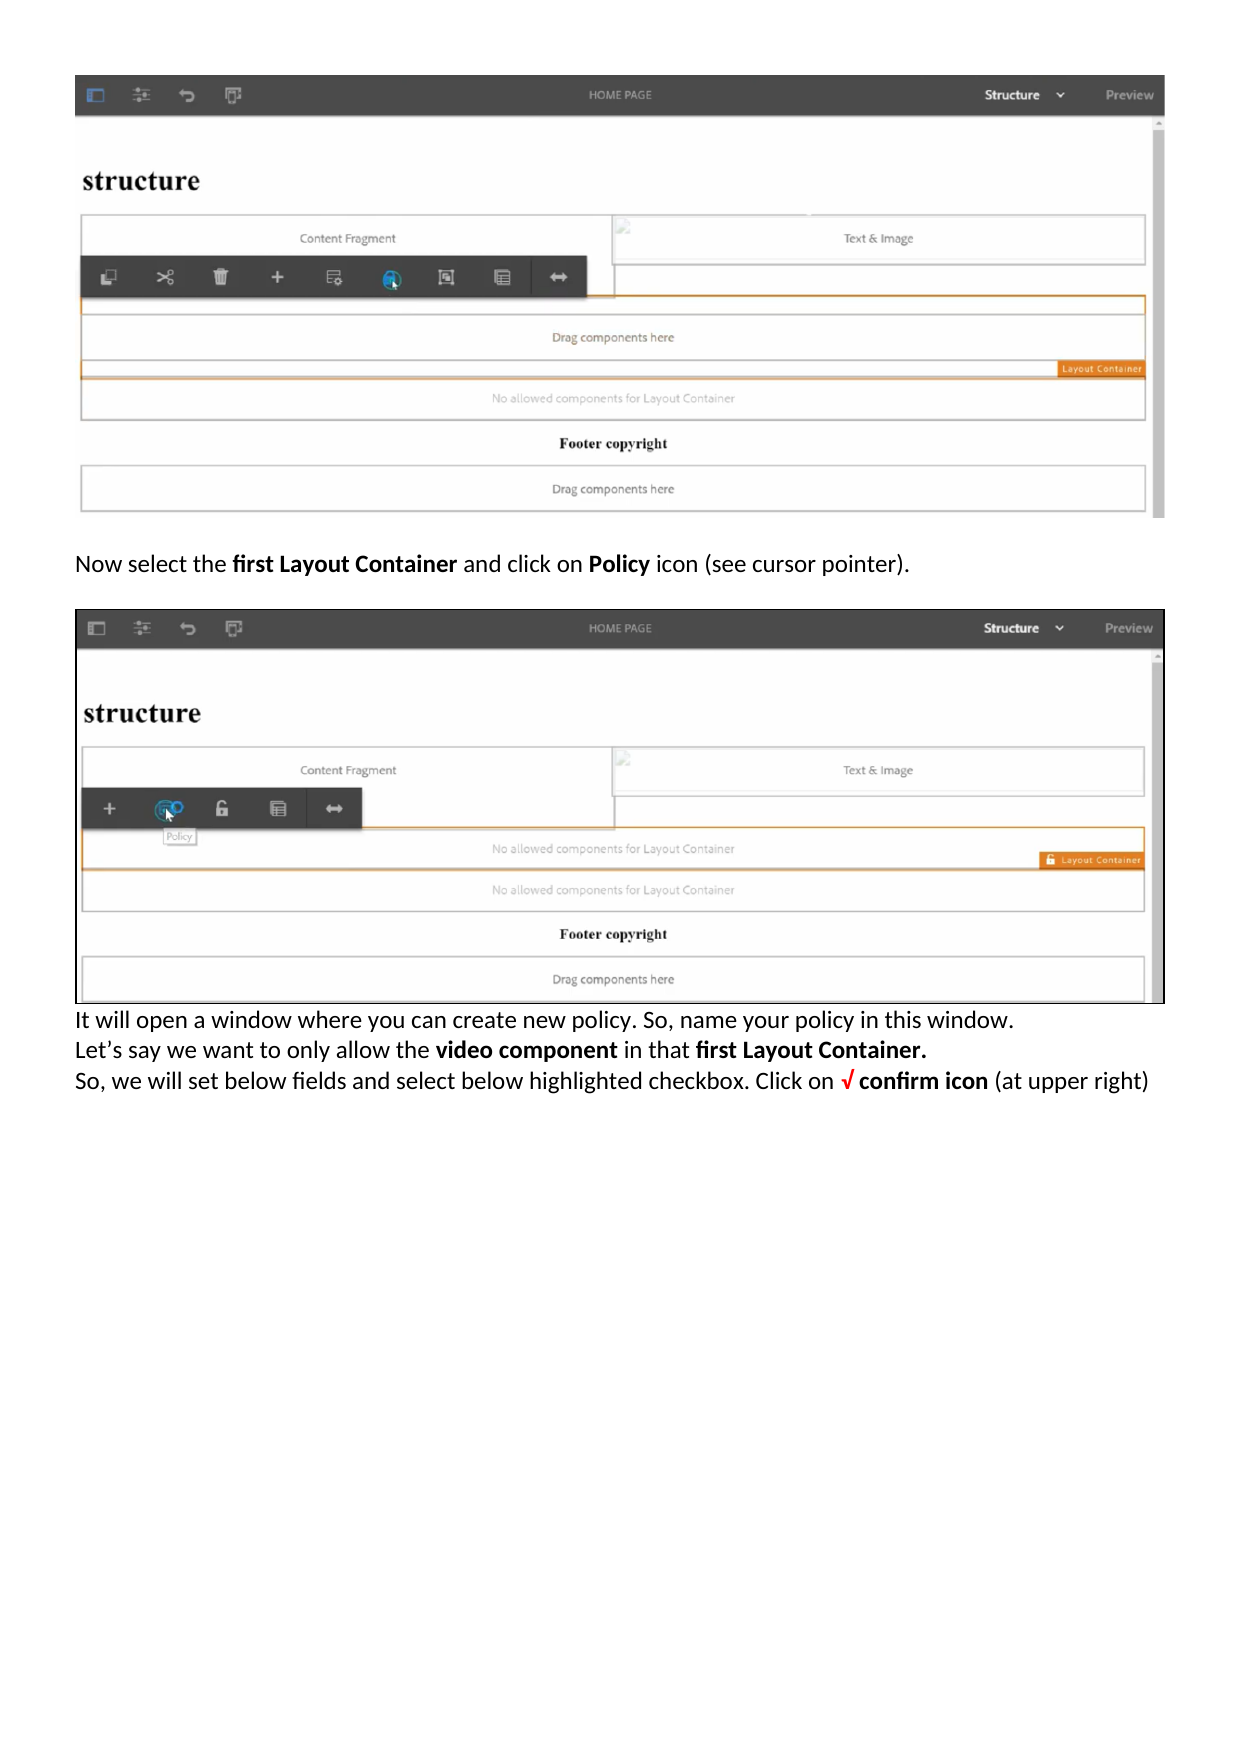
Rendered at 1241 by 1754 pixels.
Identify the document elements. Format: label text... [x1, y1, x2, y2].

text Now select the first Layout Container and click on Policy icon (see cursor pointer). [75, 548, 1165, 578]
text Let’s say we want to only allow the video component in that first Layout Container. [75, 1034, 1165, 1065]
picture [77, 610, 1163, 1003]
picture [75, 75, 1165, 518]
text It will open a window where you can create new policy. So, name your policy in this window. [75, 1004, 1165, 1034]
text So, we will set below fields and select below highlighted checkbox. Click on √ confirm icon (at upper right) [75, 1065, 1165, 1096]
